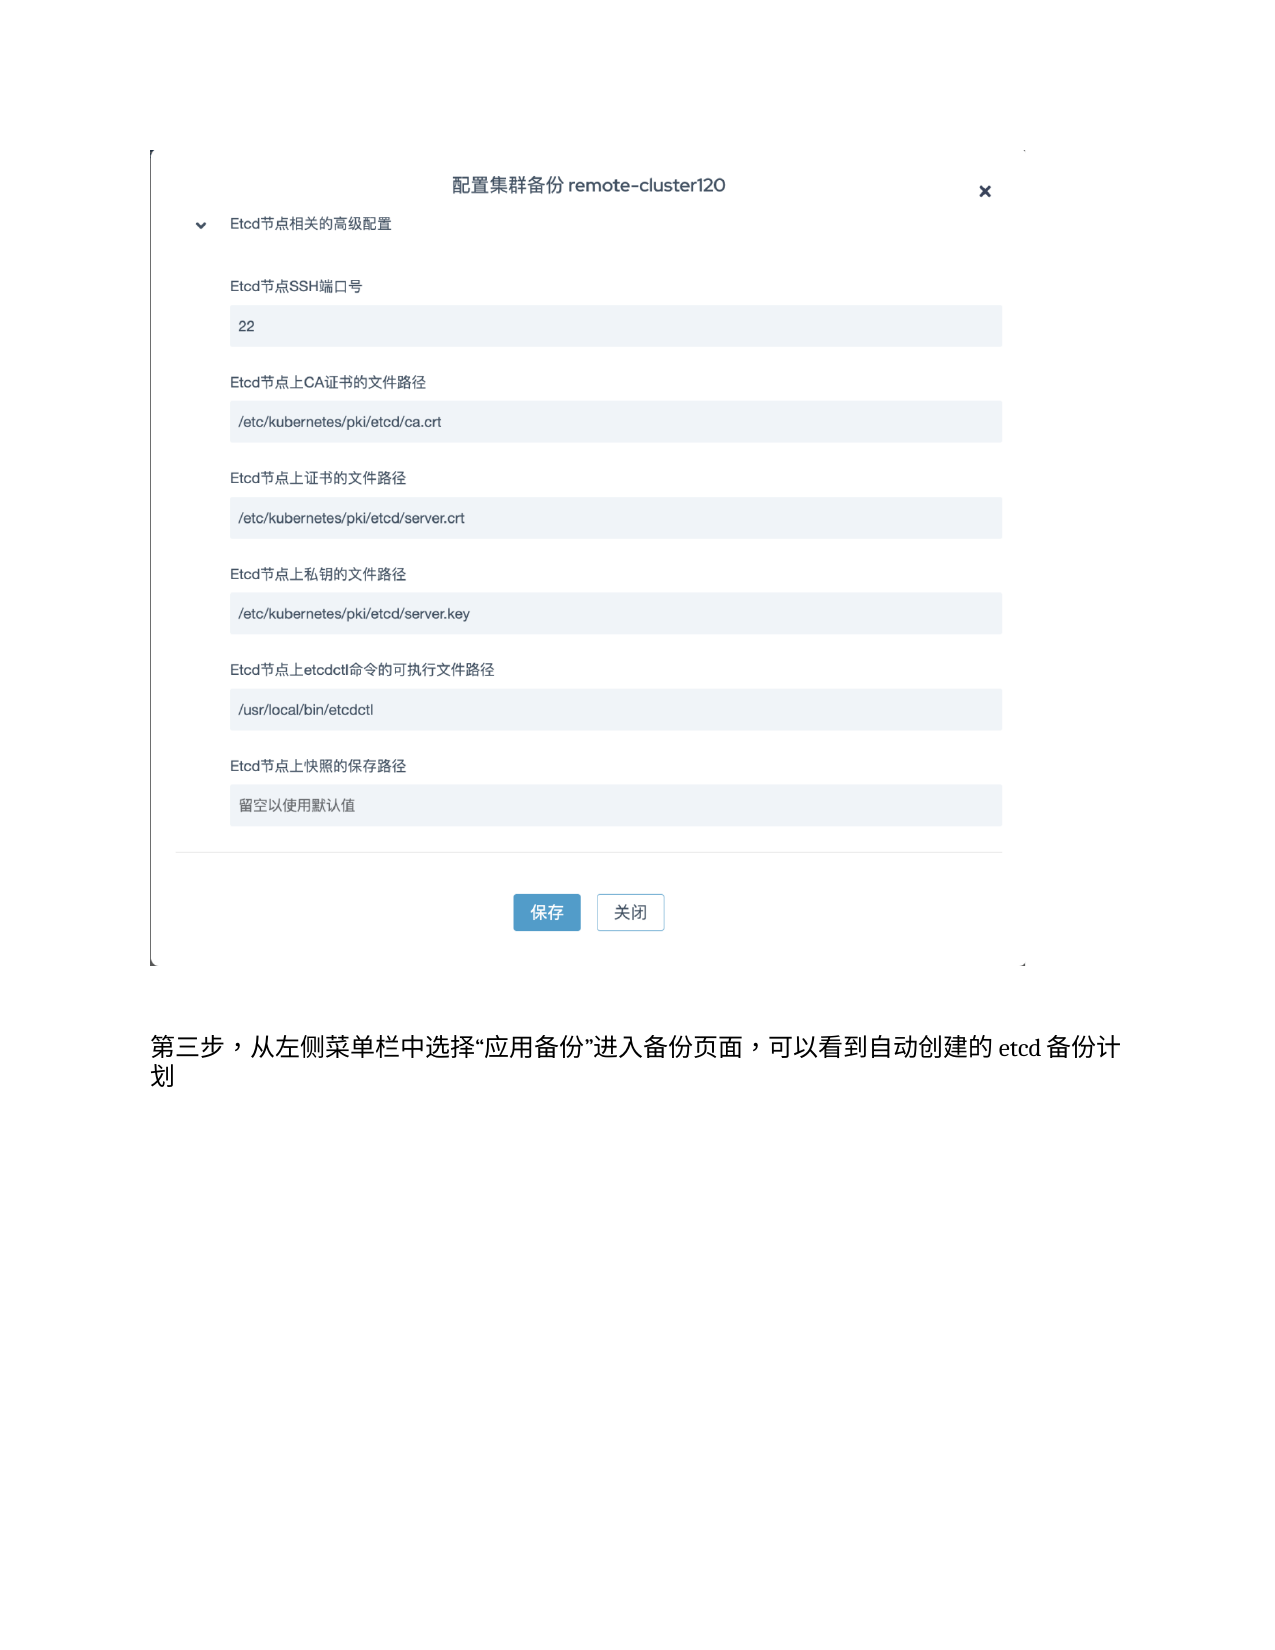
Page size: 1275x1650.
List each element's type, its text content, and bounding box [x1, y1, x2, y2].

text 第三步，从左侧菜单栏中选择“应用备份”进入备份页面，可以看到自动创建的etcd备份计划 [150, 1034, 1125, 1092]
picture [150, 150, 1025, 966]
